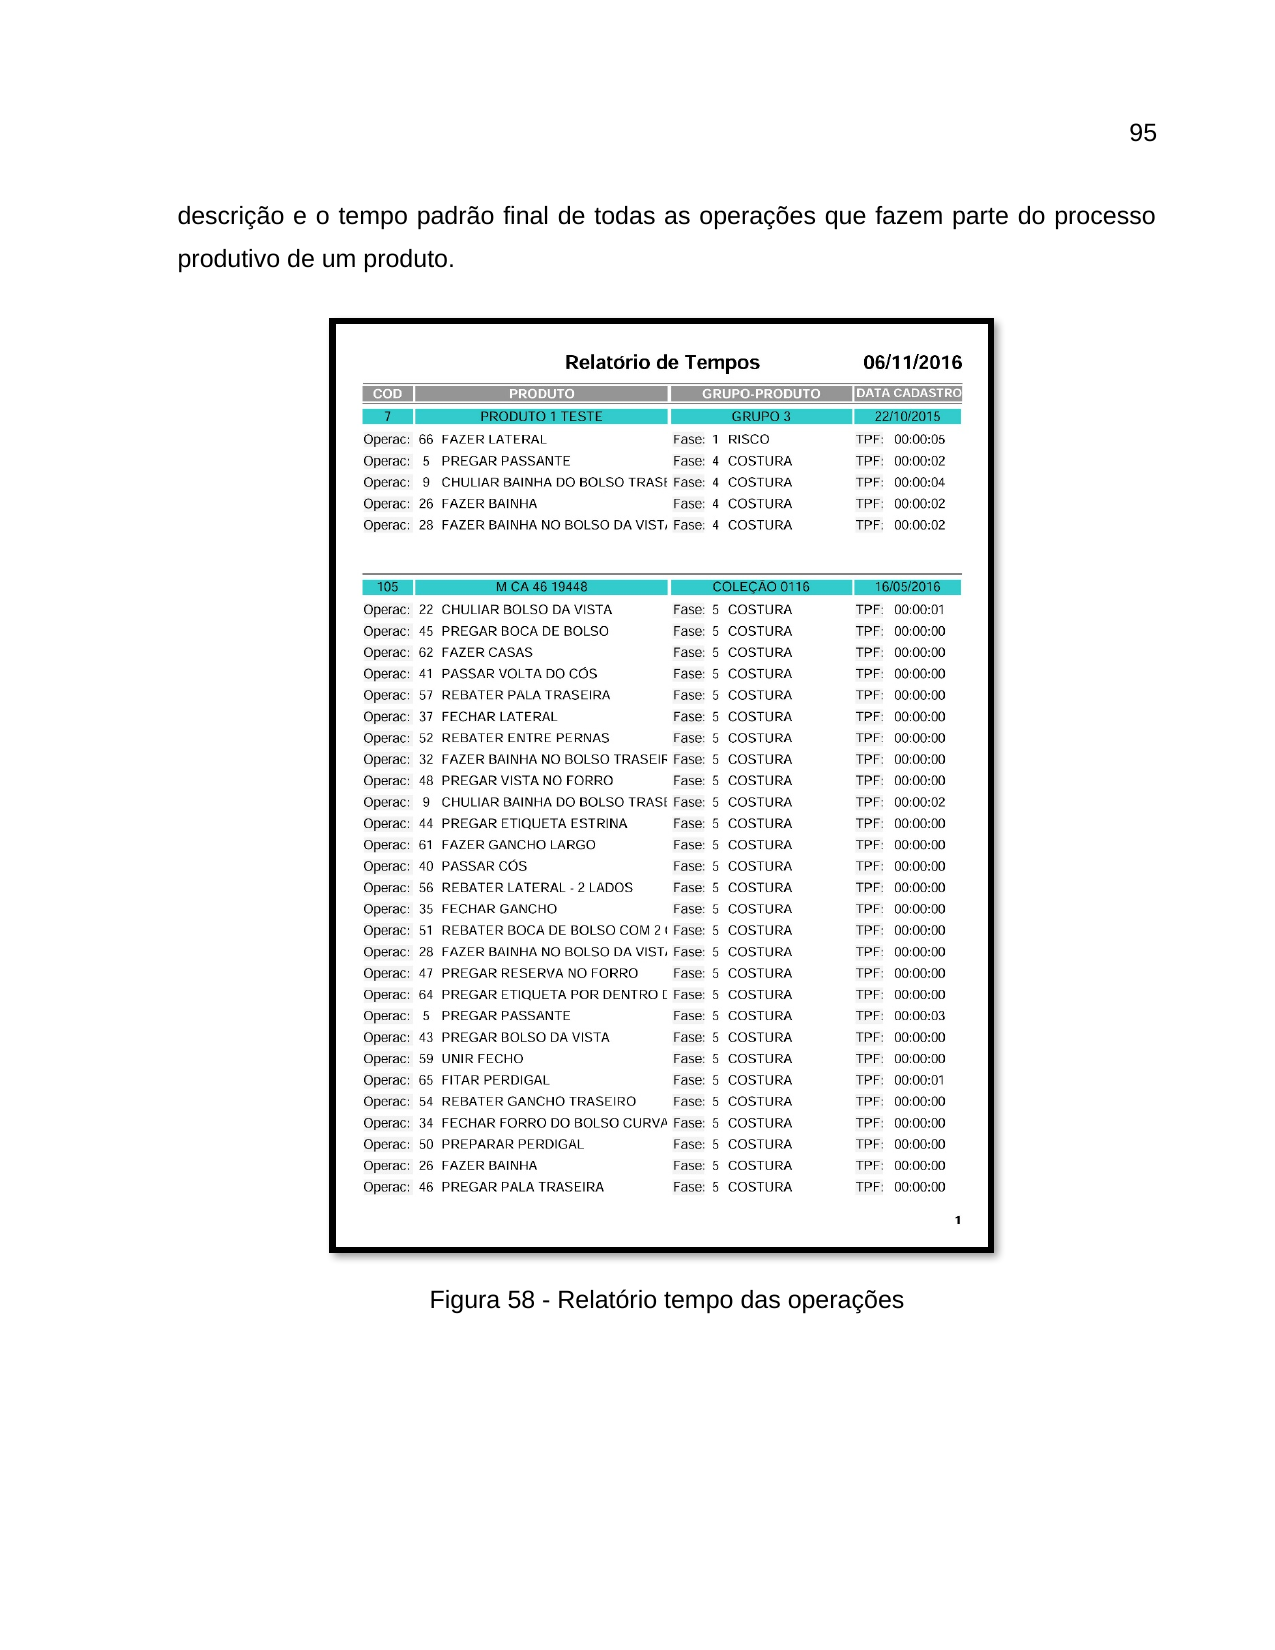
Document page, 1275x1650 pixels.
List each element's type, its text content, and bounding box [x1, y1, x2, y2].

text Figura 58 - Relatório tempo das operações [177, 1285, 1157, 1314]
picture [336, 324, 988, 1247]
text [177, 201, 1157, 272]
